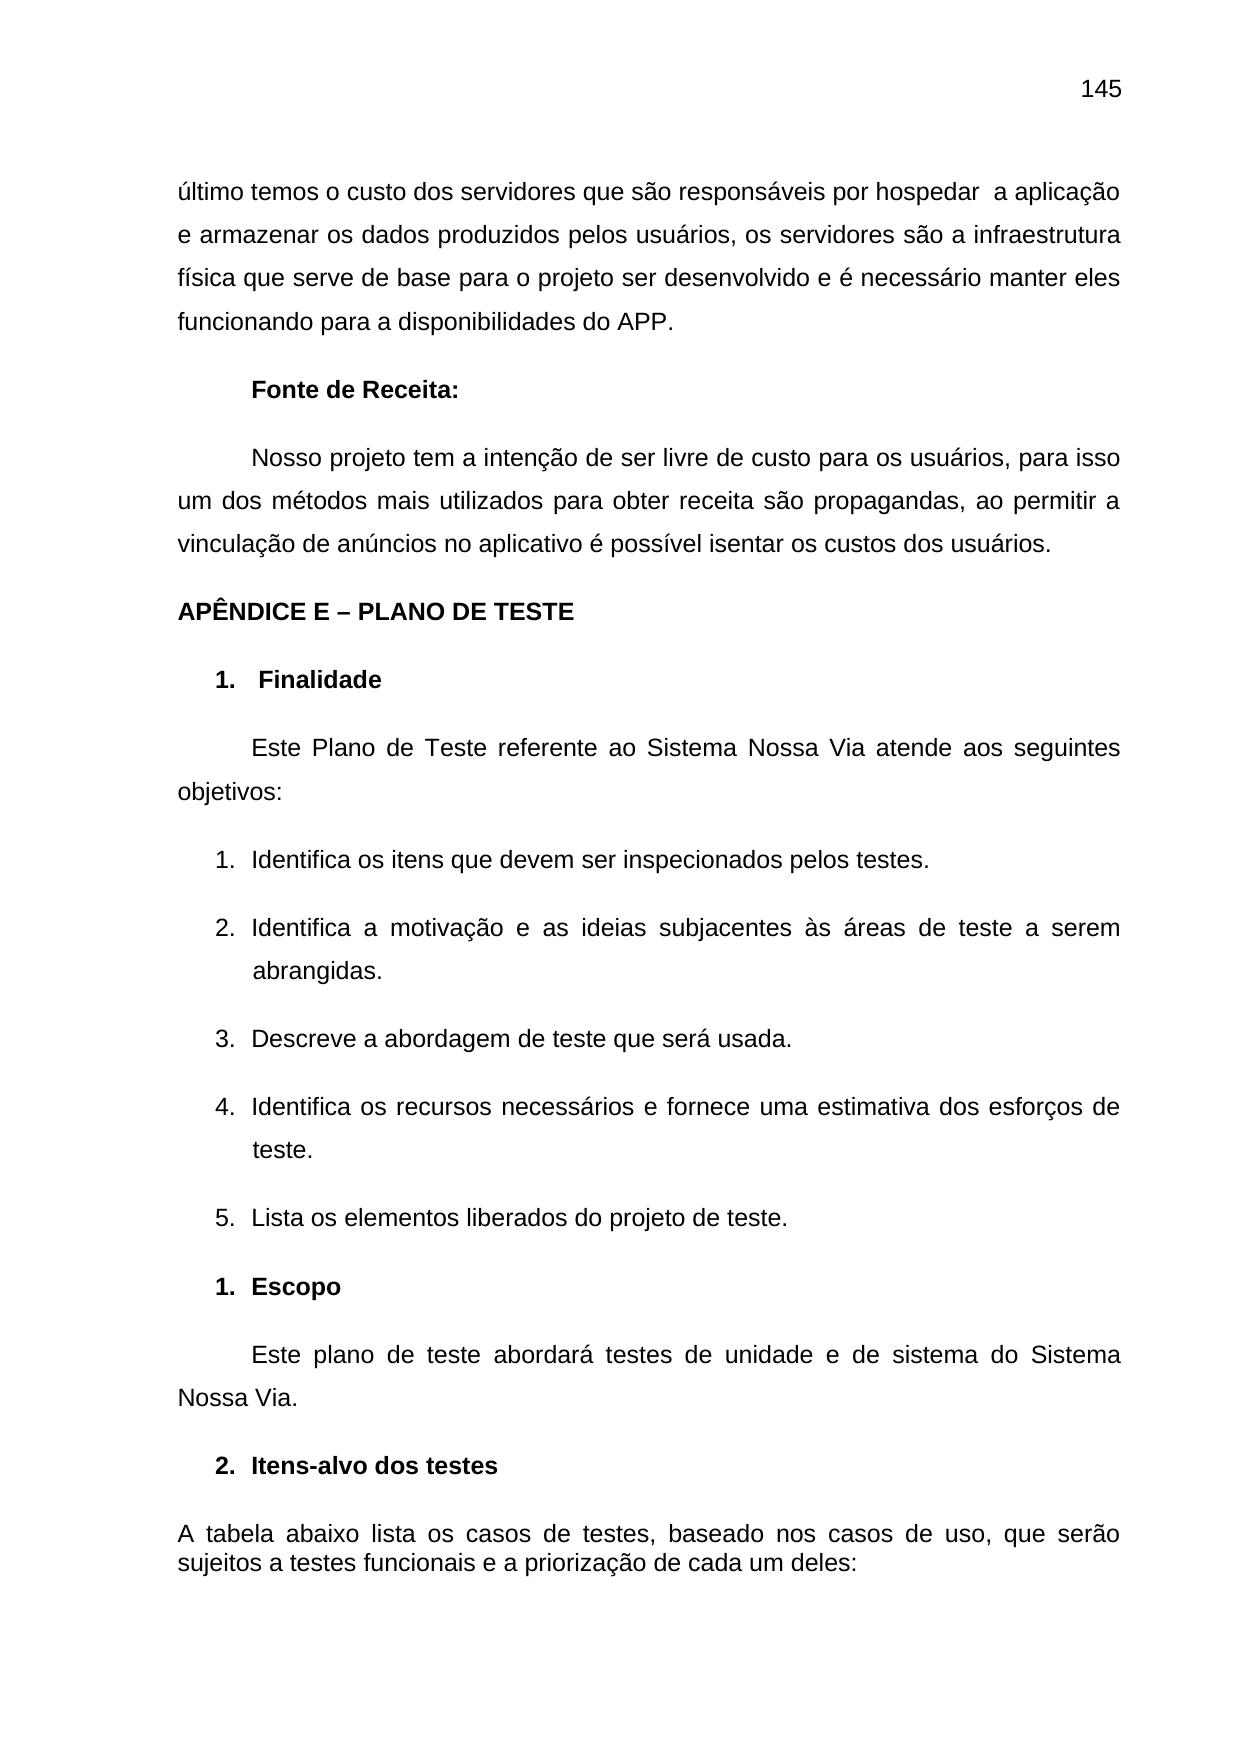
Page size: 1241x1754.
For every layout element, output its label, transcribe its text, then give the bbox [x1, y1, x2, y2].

list Itens-alvo dos testes [215, 1451, 1122, 1480]
text Este Plano de Teste referente ao Sistema Nossa Via atende aos seguintes objetivos: [177, 733, 1122, 805]
list Identifica os recursos necessários e fornece uma estimativa dos esforços de teste. [215, 1092, 1122, 1164]
list Lista os elementos liberados do projeto de teste. [215, 1203, 1122, 1232]
text Este plano de teste abordará testes de unidade e de sistema do Sistema Nossa Via. [177, 1340, 1122, 1412]
list Finalidade [215, 665, 1122, 694]
text Fonte de Receita: [177, 375, 1122, 403]
list Escopo [215, 1272, 1122, 1300]
subtitle APÊNDICE E – PLANO DE TESTE [177, 597, 1122, 626]
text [177, 177, 1122, 335]
list Descreve a abordagem de teste que será usada. [215, 1024, 1122, 1053]
text Nosso projeto tem a intenção de ser livre de custo para os usuários, para isso um dos métodos mais utilizados para obter receita são propagandas, ao permitir a vinculação de anúncios no aplicativo é possível isentar os custos dos usuários. [177, 443, 1122, 558]
list Identifica a motivação e as ideias subjacentes às áreas de teste a serem abrangidas. [215, 913, 1122, 985]
list Identifica os itens que devem ser inspecionados pelos testes. [215, 845, 1122, 873]
text A tabela abaixo lista os casos de testes, baseado nos casos de uso, que serão sujeitos a testes funcionais e a priorização de cada um deles: [177, 1519, 1122, 1577]
